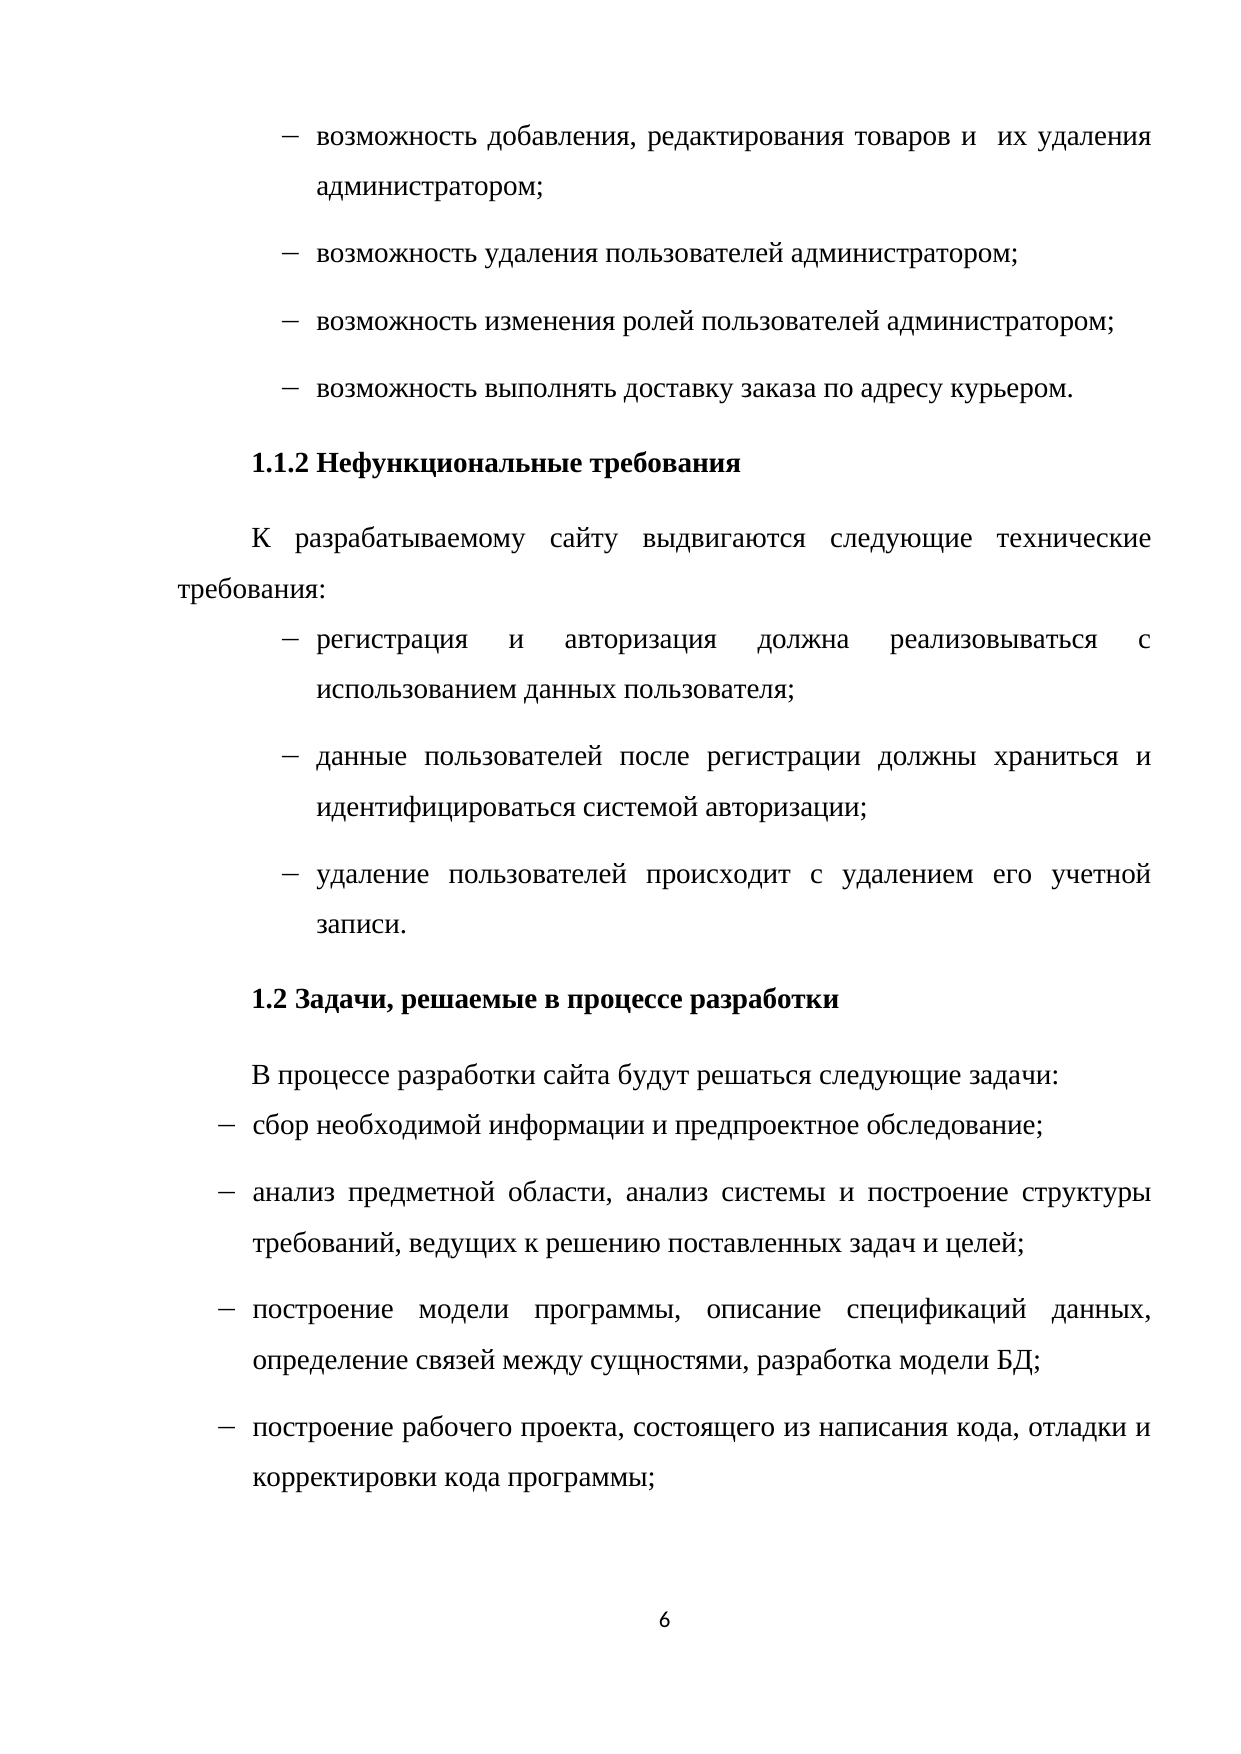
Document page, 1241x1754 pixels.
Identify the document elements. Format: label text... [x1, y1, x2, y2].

text анализ предметной области, анализ системы и построение структуры требований, ведущих к решению поставленных задач и целей; [215, 1174, 1152, 1258]
list удаление пользователей происходит с удалением его учетной записи. [279, 856, 1152, 940]
text построение рабочего проекта, состоящего из написания кода, отладки и корректировки кода программы; [215, 1409, 1152, 1493]
text Нефункциональные требования [177, 445, 1152, 479]
list возможность добавления, редактирования товаров и их удаления администратором; [279, 118, 1152, 202]
text Задачи, решаемые в процессе разработки [177, 982, 1152, 1015]
list возможность удаления пользователей администратором; [279, 236, 1152, 269]
text построение модели программы, описание спецификаций данных, определение связей между сущностями, разработка модели БД; [215, 1292, 1152, 1376]
text сбор необходимой информации и предпроектное обследование; [215, 1107, 1152, 1141]
text К разрабатываемому сайту выдвигаются следующие технические требования: [177, 520, 1152, 604]
list данные пользователей после регистрации должны храниться и идентифицироваться системой авторизации; [279, 738, 1152, 822]
list регистрация и авторизация должна реализовываться с использованием данных пользователя; [279, 621, 1152, 705]
text В процессе разработки сайта будут решаться следующие задачи: [177, 1057, 1152, 1090]
list возможность изменения ролей пользователей администратором; [279, 303, 1152, 336]
list возможность выполнять доставку заказа по адресу курьером. [279, 370, 1152, 403]
